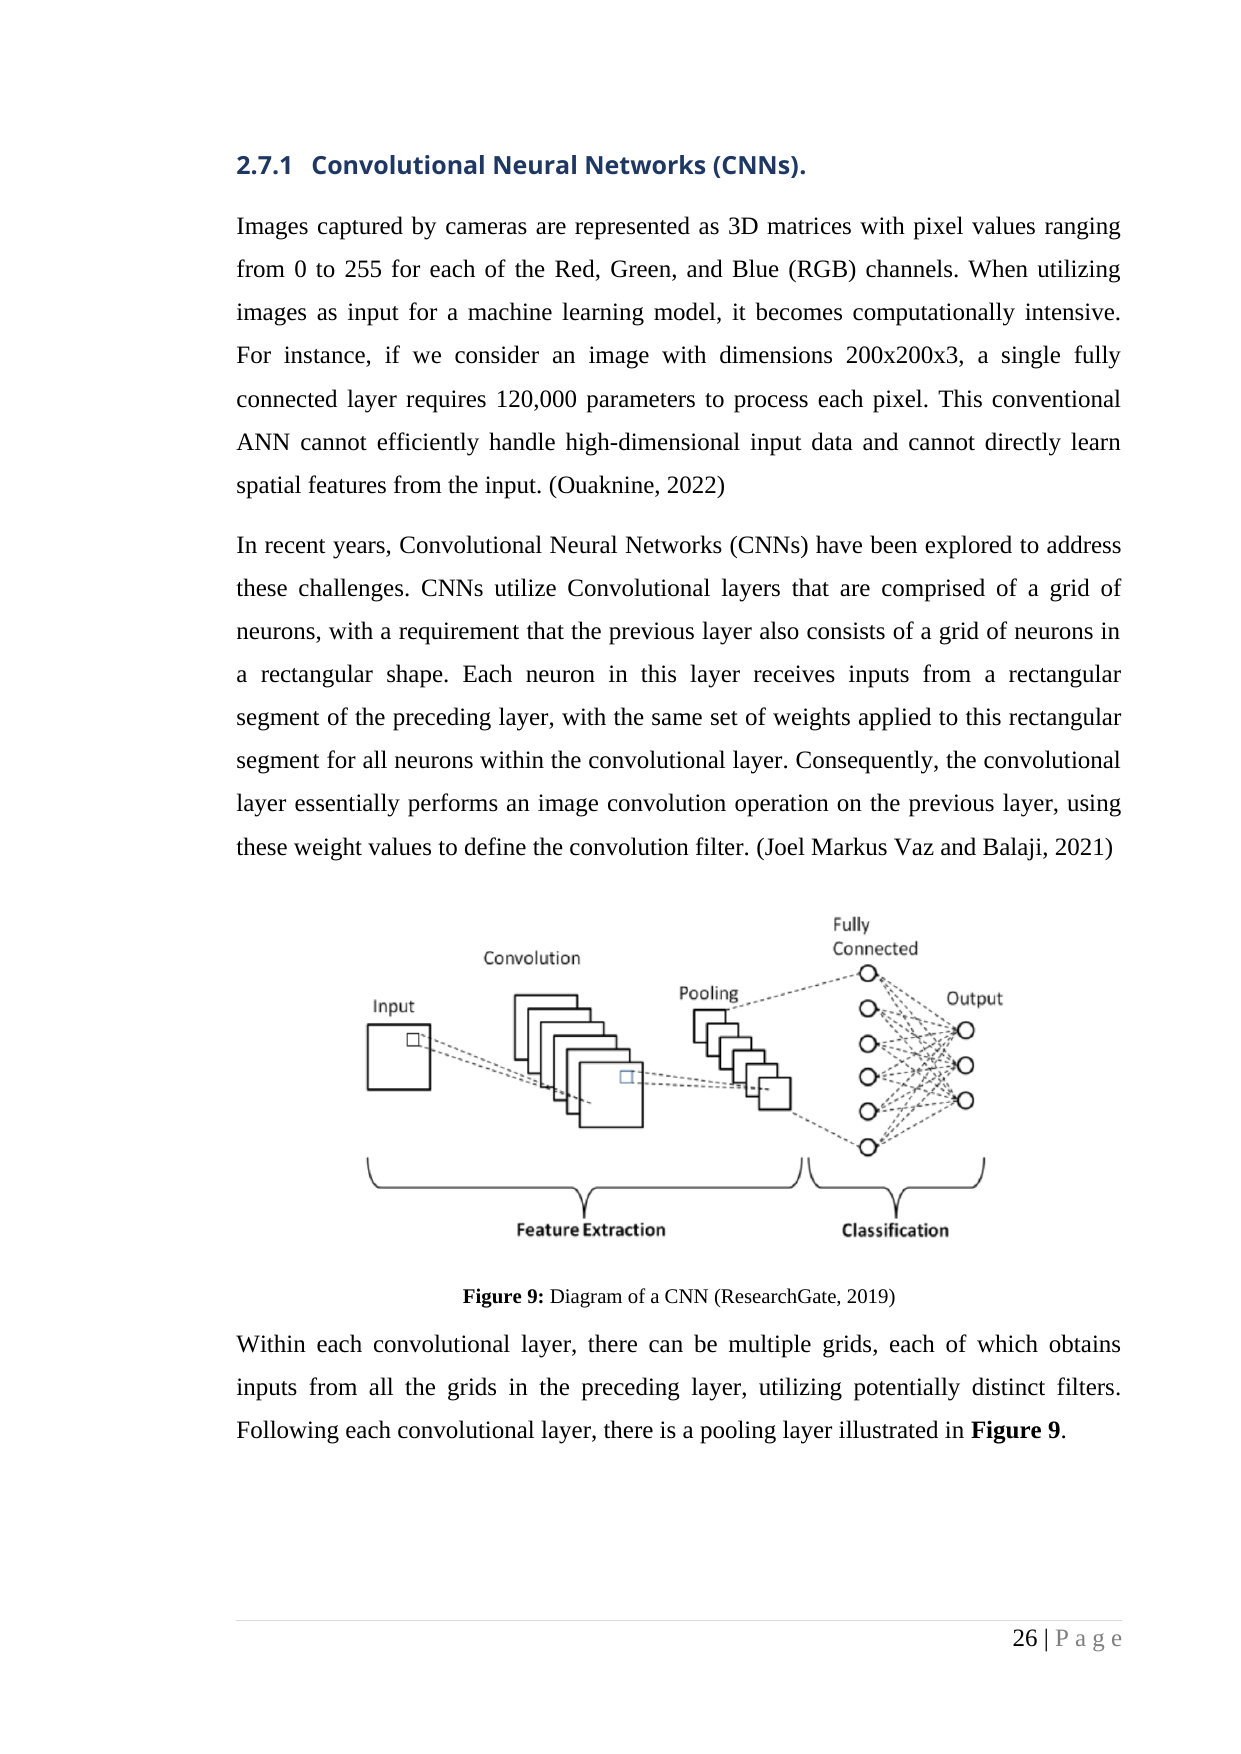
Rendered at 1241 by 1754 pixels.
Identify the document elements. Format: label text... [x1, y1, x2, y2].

text Within each convolutional layer, there can be multiple grids, each of which obtains inputs from all the grids in the preceding layer, utilizing potentially distinct filters. Following each convolutional layer, there is a pooling layer illustrated in Figure 9. [236, 1329, 1122, 1444]
text Figure 9: Diagram of a CNN (ResearchGate, 2019) [236, 1284, 1122, 1308]
picture [339, 891, 1020, 1254]
text In recent years, Convolutional Neural Networks (CNNs) have been explored to address these challenges. CNNs utilize Convolutional layers that are comprised of a grid of neurons, with a requirement that the previous layer also consists of a grid of neurons in a rectangular shape. Each neuron in this layer receives inputs from a rectangular segment of the preceding layer, with the same set of weights applied to this rectangular segment for all neurons within the convolutional layer. Consequently, the convolutional layer essentially performs an image convolution operation on the previous layer, using these weight values to define the convolution filter. (Joel Markus Vaz and Balaji, 2021) [236, 530, 1122, 860]
text Images captured by cameras are represented as 3D matrices with pixel values ranging from 0 to 255 for each of the Red, Green, and Blue (RGB) channels. When utilizing images as input for a machine learning model, it becomes computationally intensive. For instance, if we consider an image with dimensions 200x200x3, a single fully connected layer requires 120,000 parameters to process each pixel. This conventional ANN cannot efficiently handle high-dimensional input data and cannot directly learn spatial features from the input. (Ouaknine, 2022) [236, 211, 1122, 499]
subtitle Convolutional Neural Networks (CNNs). [236, 148, 1122, 182]
